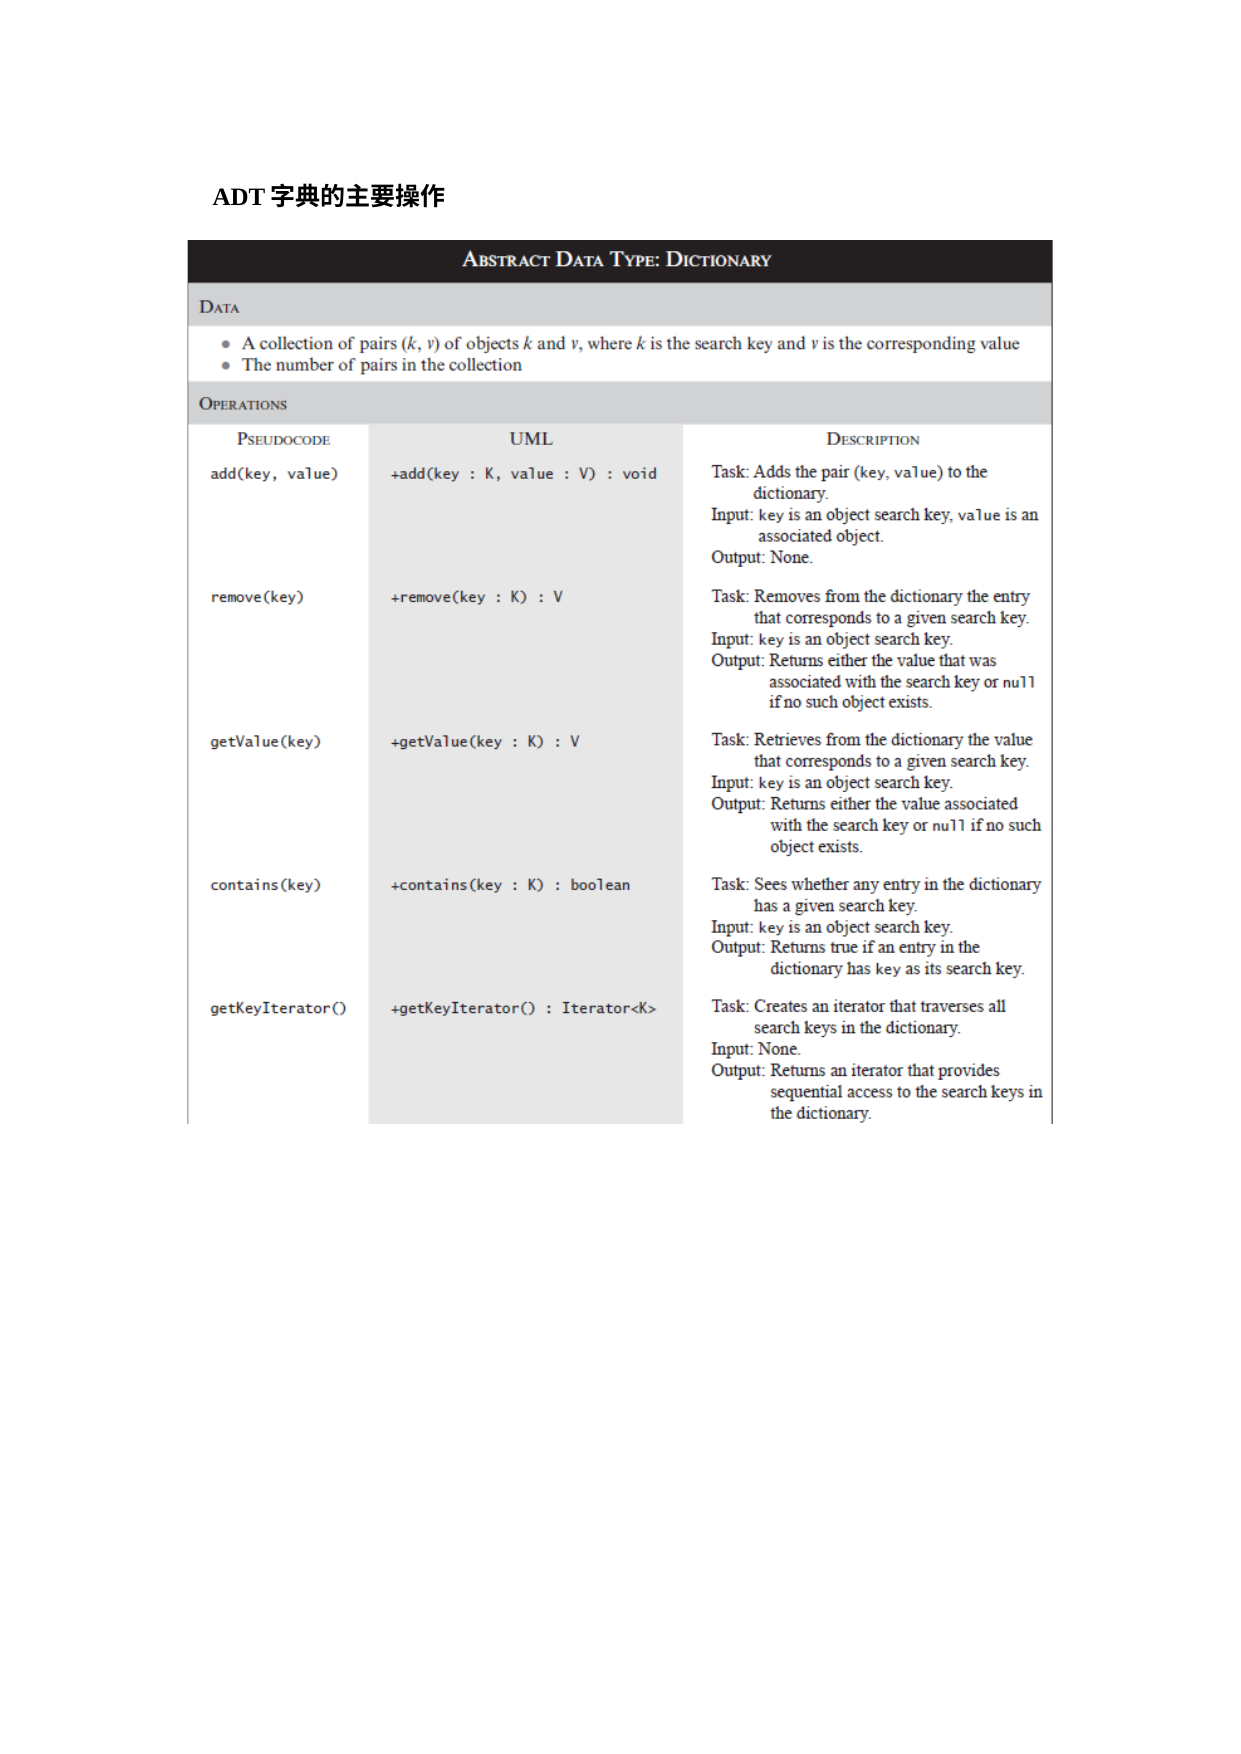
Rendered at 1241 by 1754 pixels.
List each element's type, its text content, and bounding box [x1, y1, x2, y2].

picture [187, 240, 1053, 1124]
subtitle ADT字典的主要操作 [187, 162, 1053, 227]
